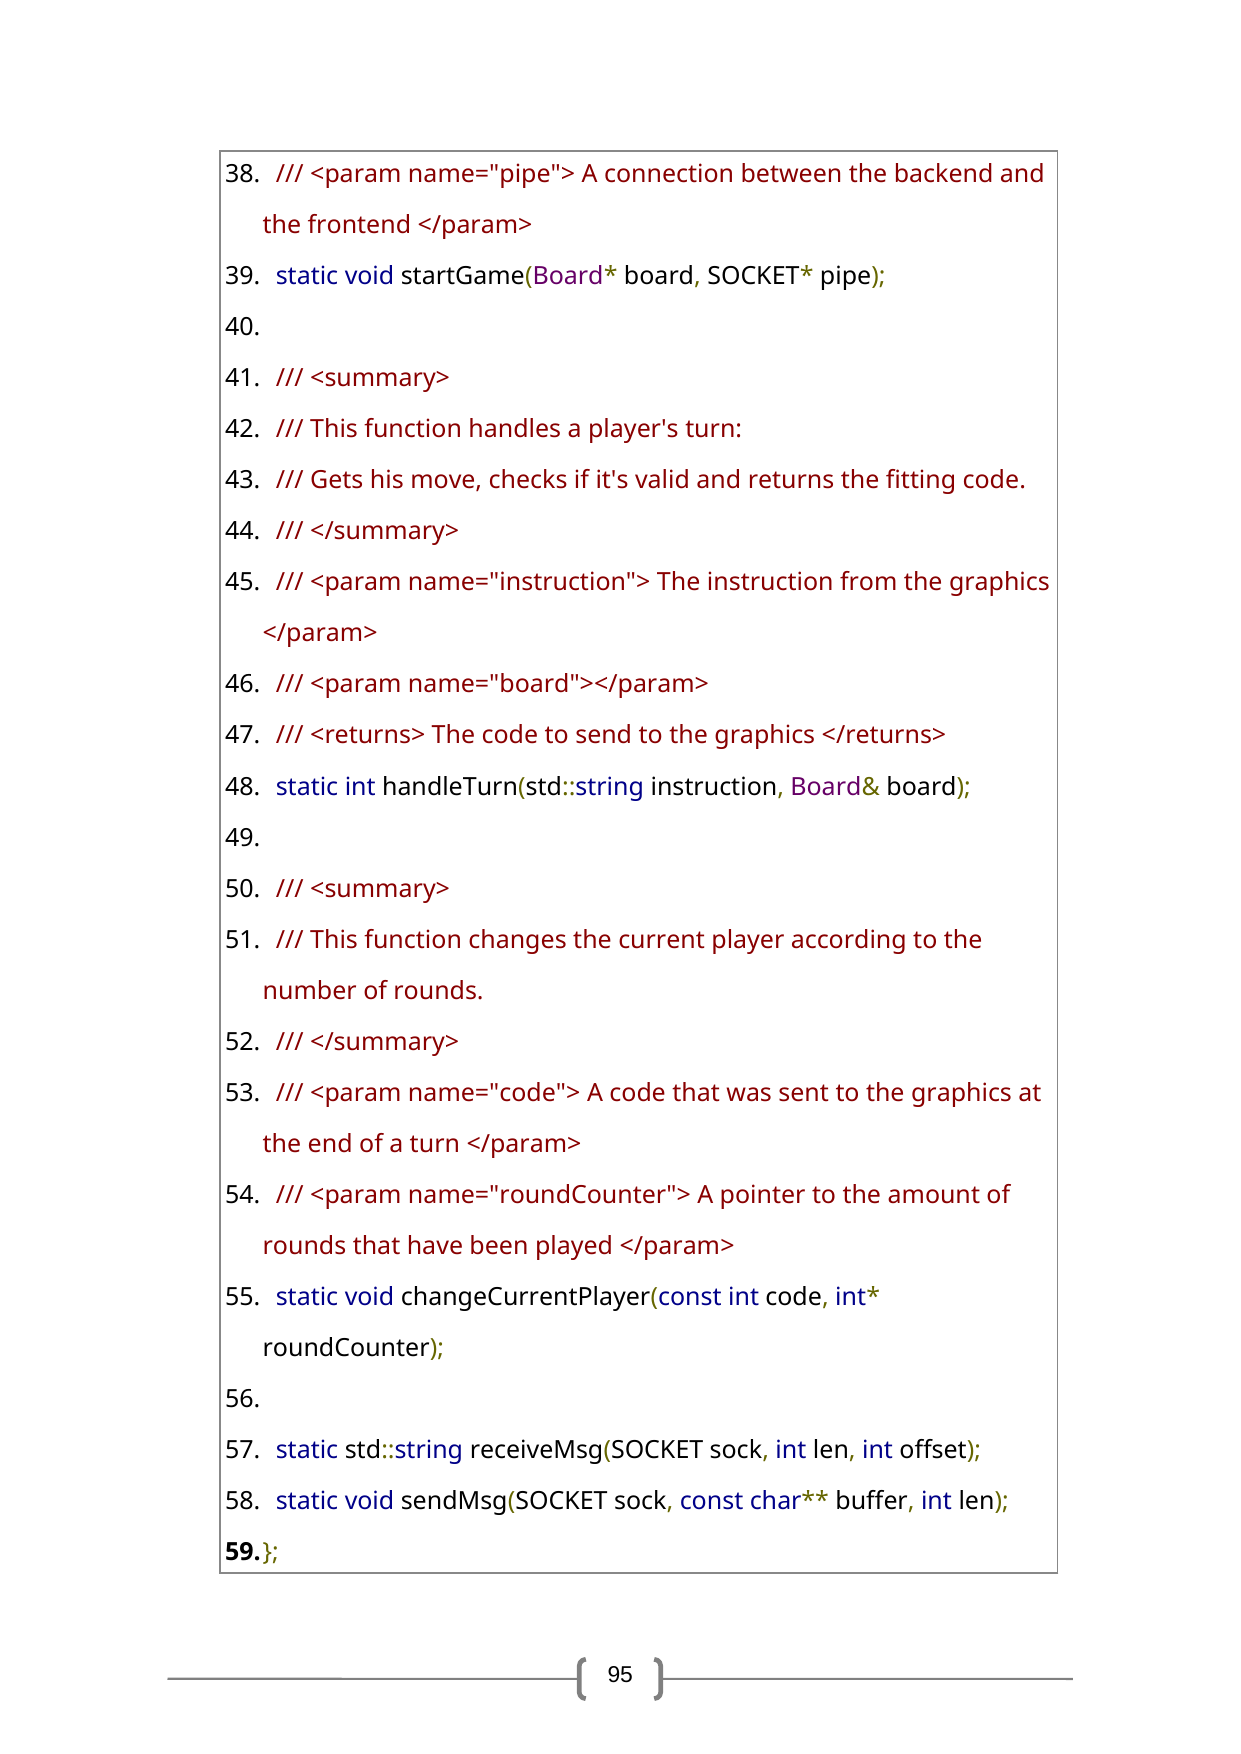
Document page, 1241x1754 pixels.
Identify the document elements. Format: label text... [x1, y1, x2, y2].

list /// </summary> [221, 507, 1057, 547]
list static int handleTurn(std::string instruction, Board& board); [221, 762, 1057, 802]
list /// <param name="code"> A code that was sent to the graphics at the end of a turn </param> [221, 1069, 1057, 1159]
list /// This function handles a player's turn: [221, 405, 1057, 445]
list /// <param name="roundCounter"> A pointer to the amount of rounds that have been played </param> [221, 1171, 1057, 1262]
list /// <summary> [221, 864, 1057, 904]
list /// <param name="board"></param> [221, 660, 1057, 700]
list static void sendMsg(SOCKET sock, const char** buffer, int len); [221, 1477, 1057, 1517]
list static void changeCurrentPlayer(const int code, int* roundCounter); [221, 1273, 1057, 1364]
list /// <summary> [221, 354, 1057, 394]
list static std::string receiveMsg(SOCKET sock, int len, int offset); [221, 1426, 1057, 1466]
list /// <param name="instruction"> The instruction from the graphics </param> [221, 558, 1057, 649]
list }; [221, 1528, 1057, 1572]
list /// This function changes the current player according to the number of rounds. [221, 916, 1057, 1006]
list /// <param name="pipe"> A connection between the backend and the frontend </param> [221, 152, 1057, 241]
list static void startGame(Board* board, SOCKET* pipe); [221, 252, 1057, 292]
list /// </summary> [221, 1018, 1057, 1057]
list /// <returns> The code to send to the graphics </returns> [221, 711, 1057, 751]
list /// Gets his move, checks if it's valid and returns the fitting code. [221, 456, 1057, 496]
